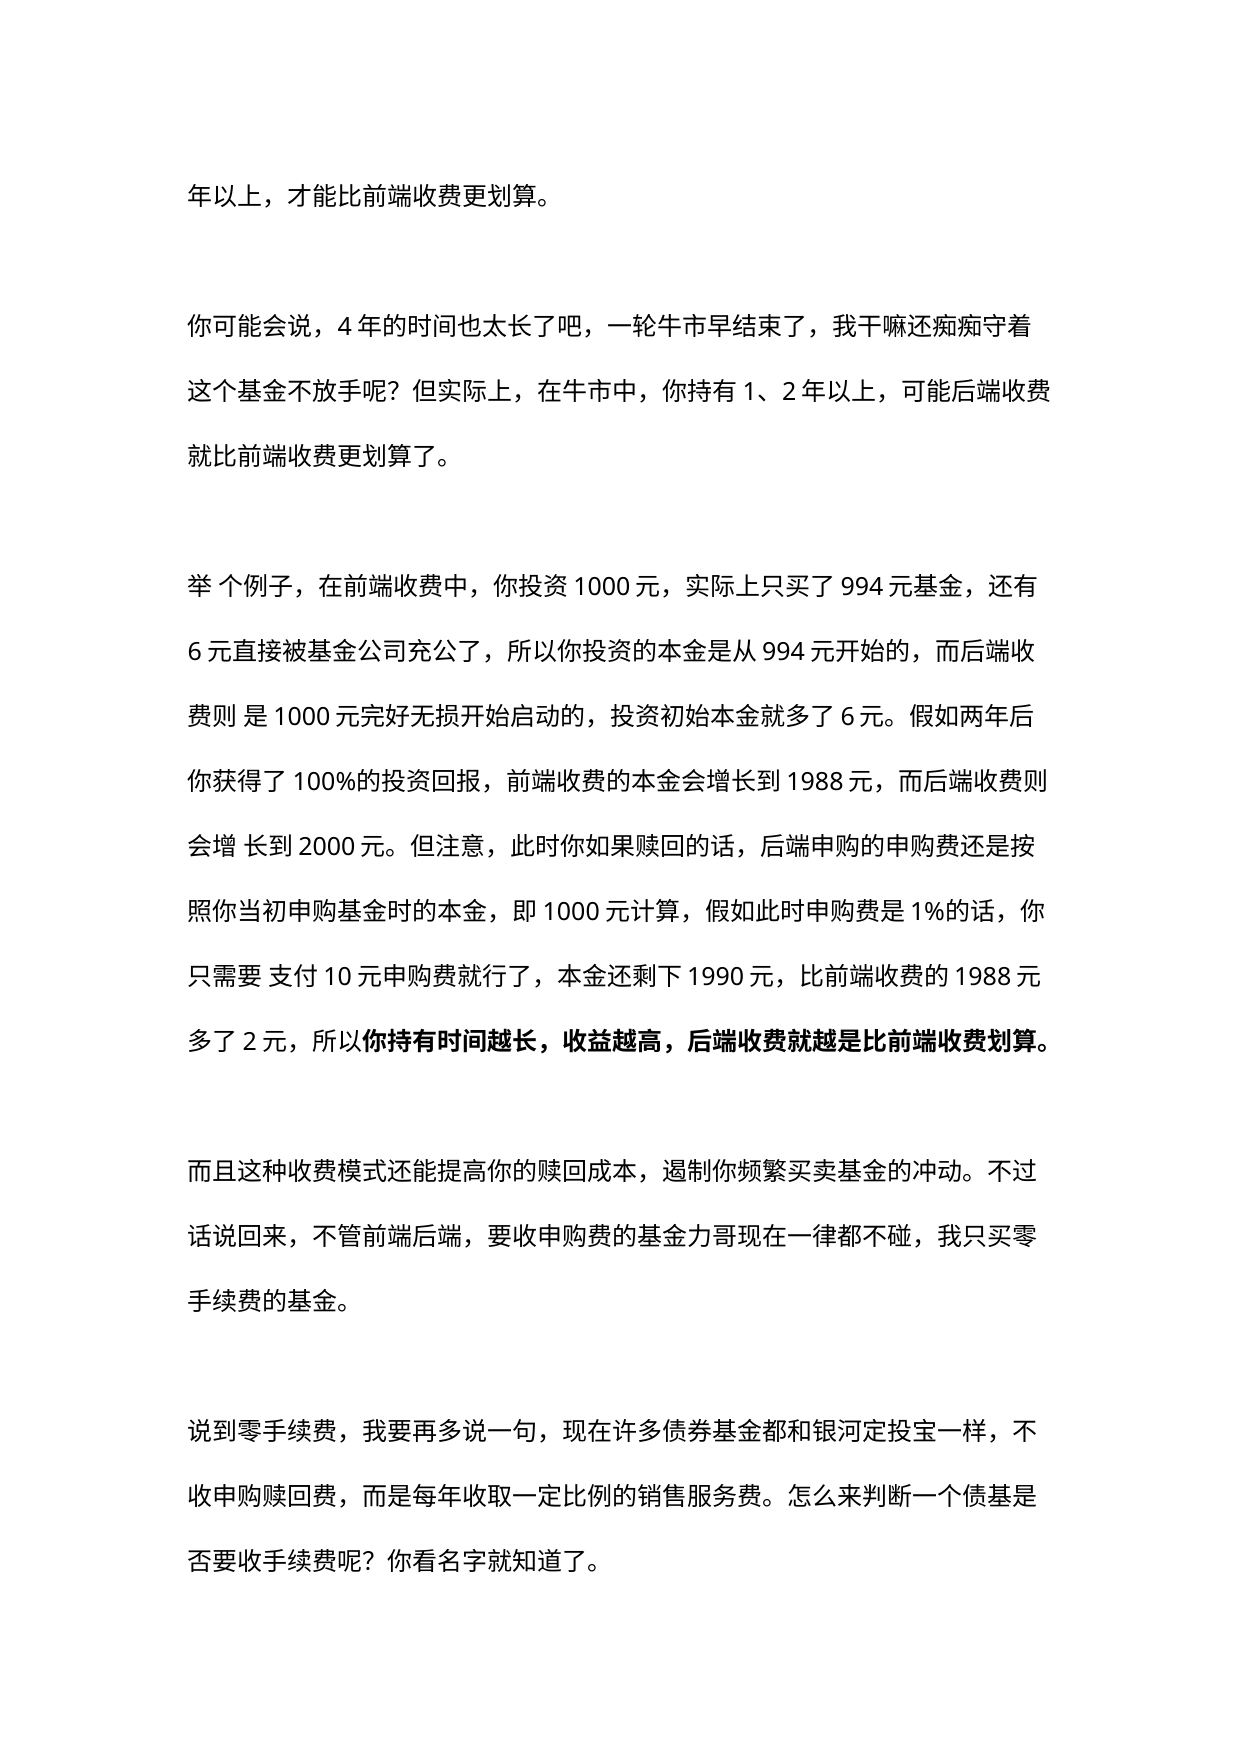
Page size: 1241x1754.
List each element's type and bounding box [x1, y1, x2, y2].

text [187, 162, 1053, 1592]
